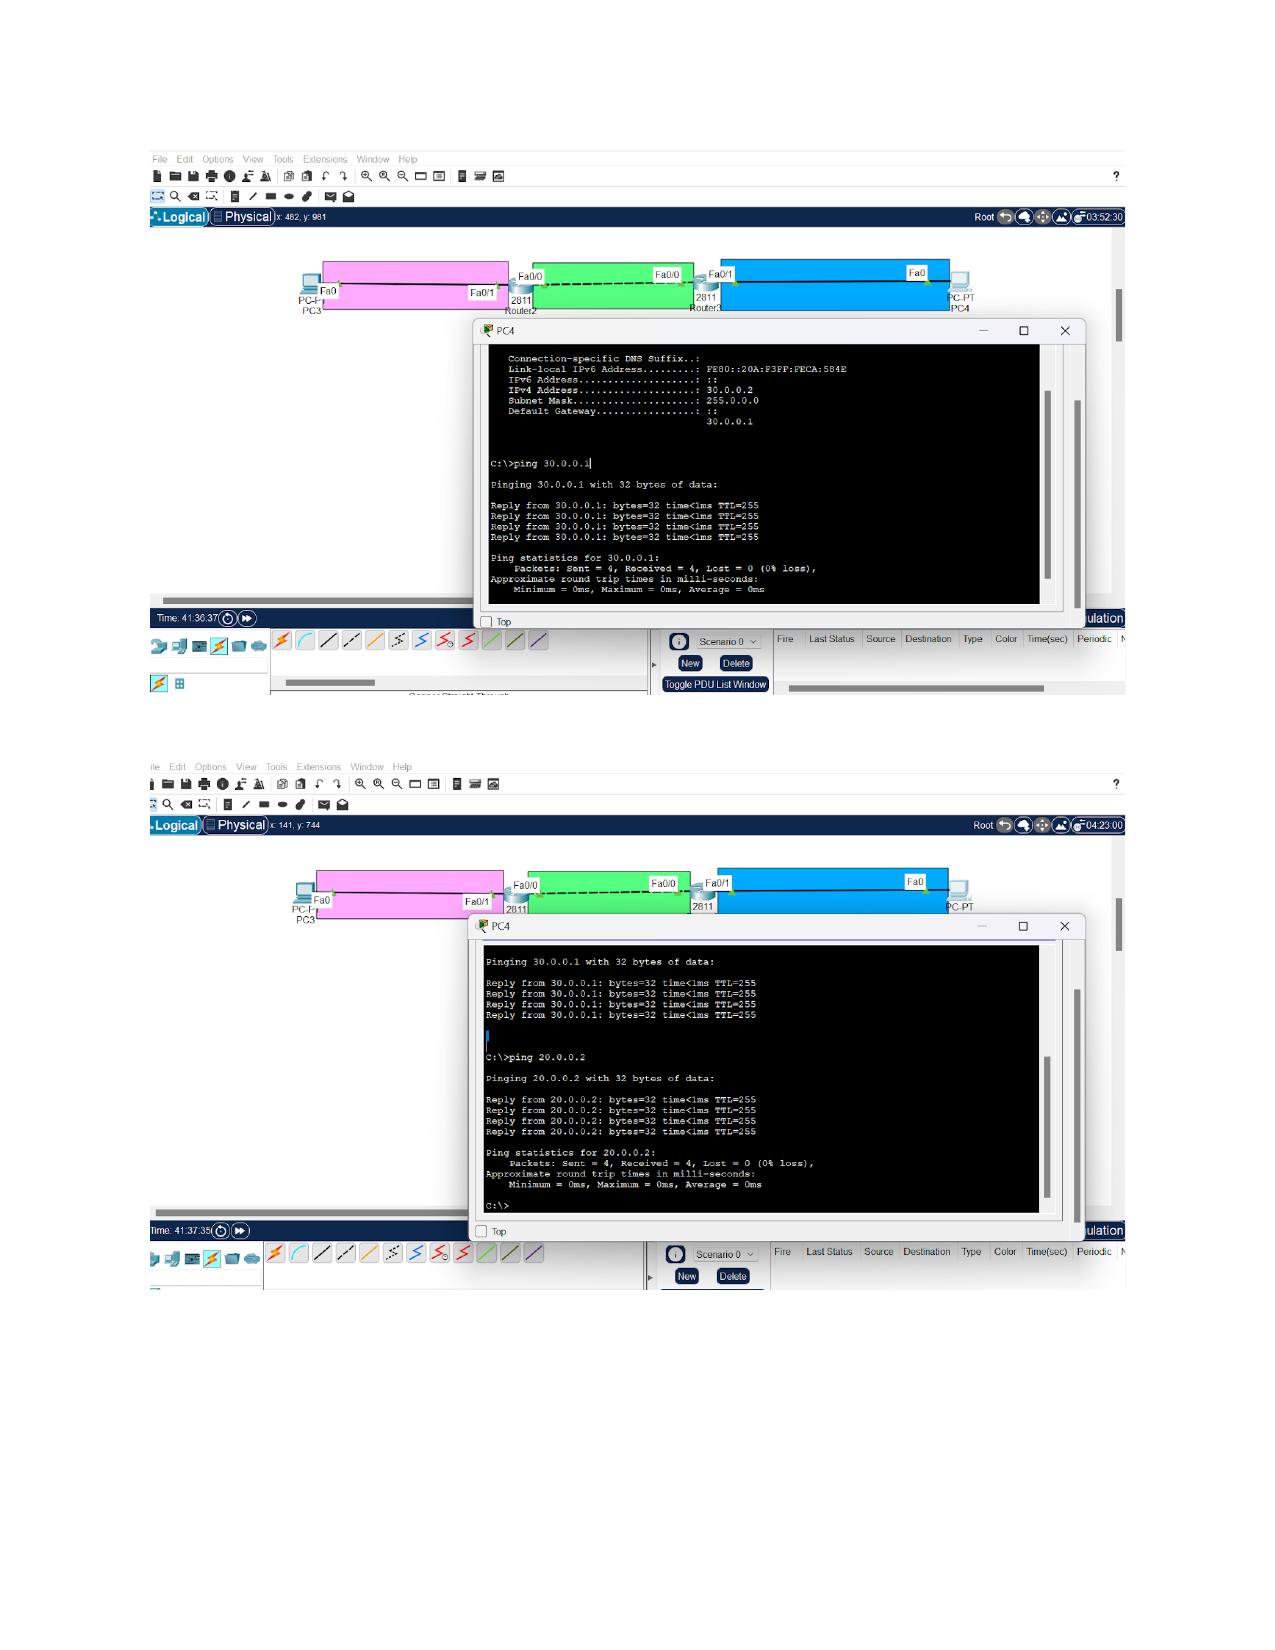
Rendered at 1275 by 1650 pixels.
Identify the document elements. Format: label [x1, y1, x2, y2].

picture [169, 823, 183, 832]
picture [180, 213, 190, 223]
picture [190, 821, 197, 829]
picture [150, 762, 1125, 1290]
picture [197, 213, 204, 221]
picture [165, 215, 173, 221]
picture [150, 150, 1125, 695]
